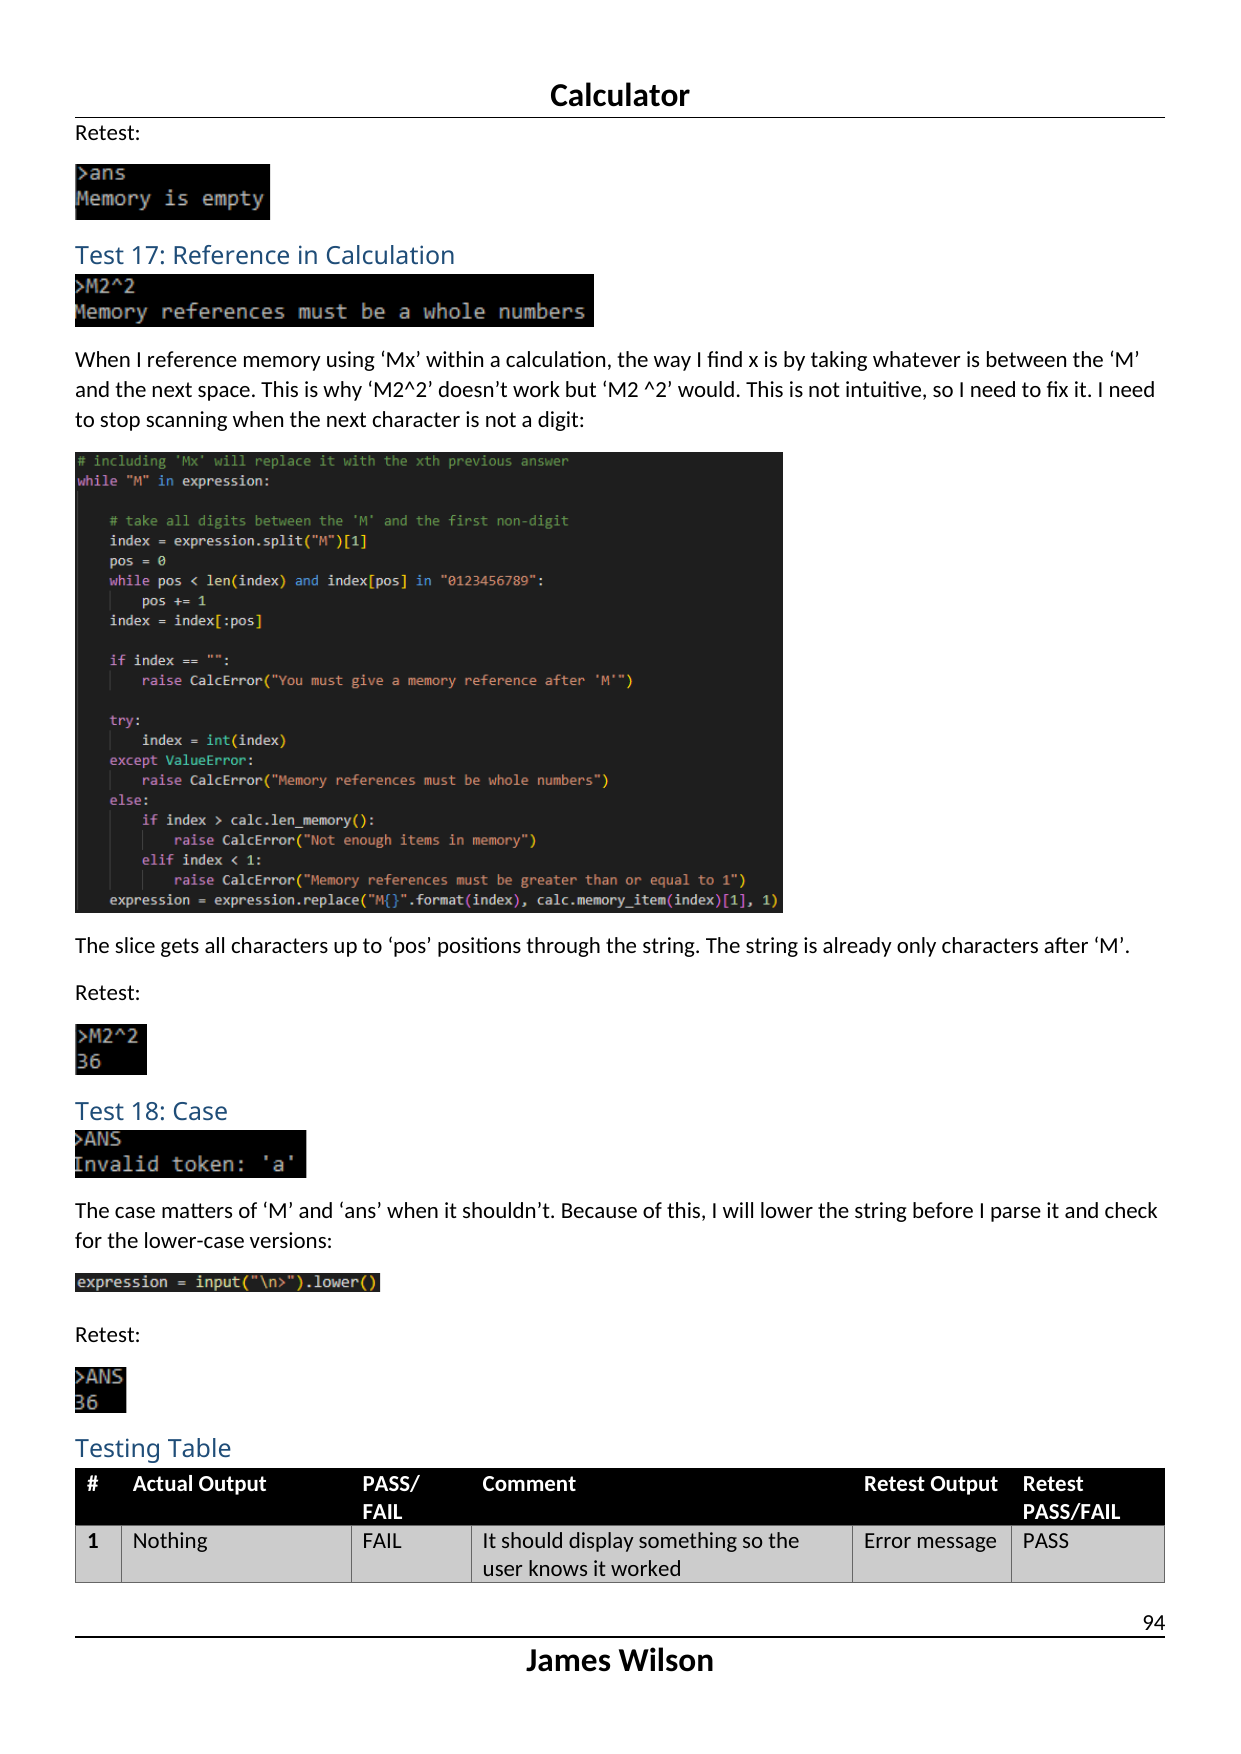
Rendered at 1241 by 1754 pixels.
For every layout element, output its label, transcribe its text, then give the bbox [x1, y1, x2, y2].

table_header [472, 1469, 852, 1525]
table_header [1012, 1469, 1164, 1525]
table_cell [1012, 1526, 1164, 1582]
text Retest: [75, 118, 1165, 146]
subtitle Test 17: Reference in Calculation [75, 238, 1165, 272]
text Retest: [75, 978, 1165, 1006]
text The slice gets all characters up to ‘pos’ positions through the string. The string is already only characters after ‘M’. [75, 931, 1165, 959]
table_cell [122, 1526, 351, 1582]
picture [75, 164, 271, 220]
text When I reference memory using ‘Mx’ within a calculation, the way I find x is by taking whatever is between the ‘M’ and the next space. This is why ‘M2^2’ doesn’t work but ‘M2 ^2’ would. This is not intuitive, so I need to fix it. I need to stop scanning when the next character is not a digit: [75, 345, 1165, 434]
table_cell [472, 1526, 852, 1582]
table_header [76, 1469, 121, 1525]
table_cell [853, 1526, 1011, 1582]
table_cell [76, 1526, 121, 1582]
picture [75, 1130, 307, 1178]
text The case matters of ‘M’ and ‘ans’ when it shouldn’t. Because of this, I will lower the string before I parse it and check for the lower-case versions: [75, 1196, 1165, 1254]
picture [75, 1367, 127, 1413]
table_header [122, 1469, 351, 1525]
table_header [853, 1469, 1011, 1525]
subtitle Testing Table [75, 1431, 1165, 1465]
picture [75, 1024, 147, 1075]
subtitle Test 18: Case [75, 1094, 1165, 1128]
picture [75, 1273, 381, 1292]
picture [75, 274, 594, 327]
text Retest: [75, 1320, 1165, 1348]
picture [75, 452, 783, 913]
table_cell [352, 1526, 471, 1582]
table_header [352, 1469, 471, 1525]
